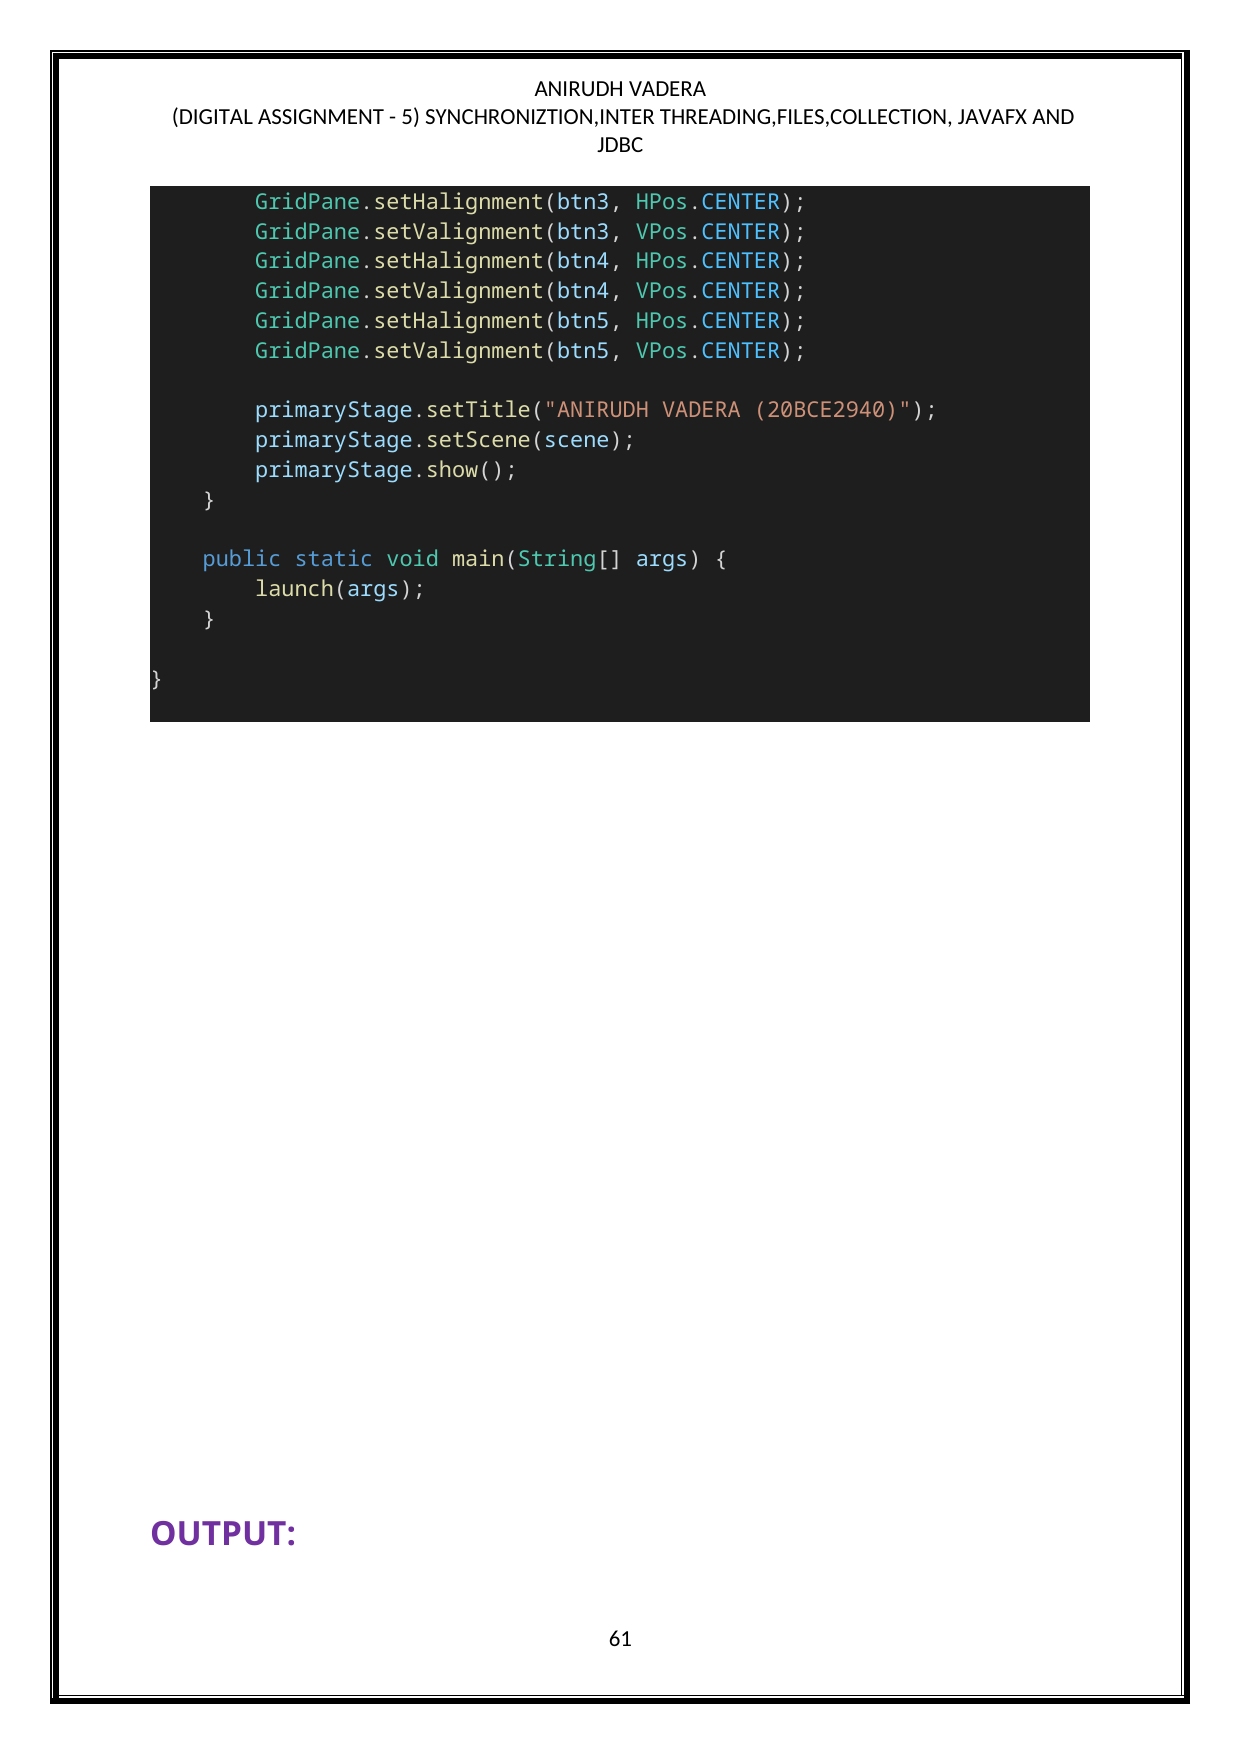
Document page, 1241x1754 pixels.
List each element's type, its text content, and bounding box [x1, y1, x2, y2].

text } [150, 662, 1090, 692]
text GridPane.setValignment(btn4, VPos.CENTER); [150, 275, 1090, 305]
text } [150, 484, 1090, 513]
text OUTPUT: [150, 1509, 1090, 1555]
text } [150, 603, 1090, 633]
text launch(args); [150, 573, 1090, 603]
text GridPane.setHalignment(btn4, HPos.CENTER); [150, 245, 1090, 275]
text public static void main(String[] args) { [150, 543, 1090, 573]
text GridPane.setValignment(btn5, VPos.CENTER); [150, 335, 1090, 364]
text primaryStage.show(); [150, 454, 1090, 484]
text GridPane.setHalignment(btn3, HPos.CENTER); [150, 186, 1090, 216]
text GridPane.setHalignment(btn5, HPos.CENTER); [150, 305, 1090, 335]
text primaryStage.setTitle("ANIRUDH VADERA (20BCE2940)"); [150, 394, 1090, 424]
text primaryStage.setScene(scene); [150, 424, 1090, 454]
text GridPane.setValignment(btn3, VPos.CENTER); [150, 216, 1090, 245]
